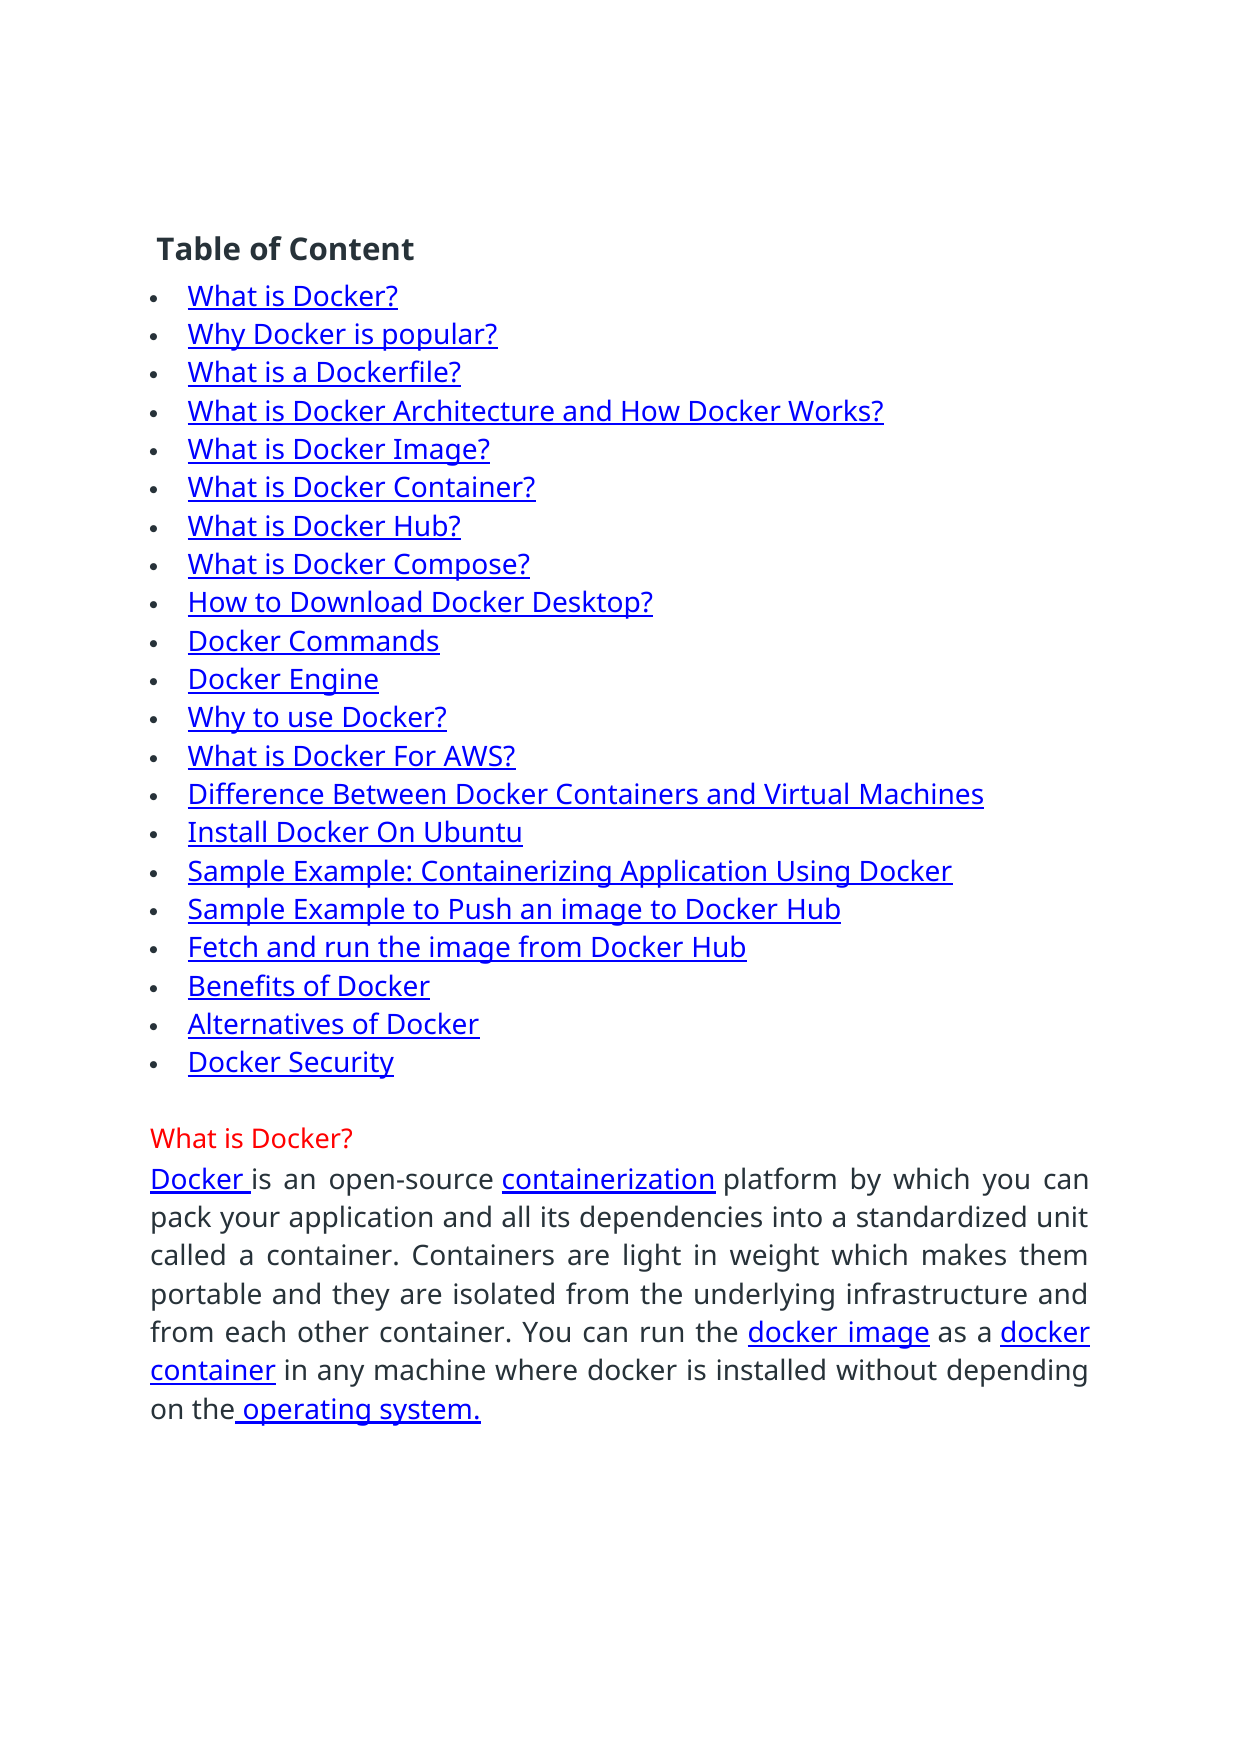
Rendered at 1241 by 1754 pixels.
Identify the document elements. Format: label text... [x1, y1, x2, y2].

text Table of Content [156, 227, 1084, 269]
list What is Docker? [150, 276, 1090, 314]
list What is Docker Image? [150, 429, 1090, 467]
list Difference Between Docker Containers and Virtual Machines [150, 774, 1090, 812]
list What is Docker Hub? [150, 506, 1090, 544]
list Install Docker On Ubuntu [150, 812, 1090, 851]
list Sample Example: Containerizing Application Using Docker [150, 851, 1090, 889]
list Why to use Docker? [150, 697, 1090, 736]
list Fetch and run the image from Docker Hub [150, 927, 1090, 966]
list Benefits of Docker [150, 966, 1090, 1004]
list Sample Example to Push an image to Docker Hub [150, 889, 1090, 927]
list What is Docker Container? [150, 467, 1090, 506]
subtitle What is Docker? [150, 1119, 1090, 1156]
list Alternatives of Docker [150, 1004, 1090, 1042]
list What is Docker For AWS? [150, 736, 1090, 774]
list Docker Security [150, 1042, 1090, 1081]
list What is Docker Compose? [150, 544, 1090, 582]
list How to Download Docker Desktop? [150, 582, 1090, 621]
list What is Docker Architecture and How Docker Works? [150, 391, 1090, 429]
list Docker Engine [150, 659, 1090, 697]
list Why Docker is popular? [150, 314, 1090, 352]
list What is a Dockerfile? [150, 352, 1090, 391]
text Docker is an open-source containerization platform by which you can pack your application and all its dependencies into a standardized unit called a container. Containers are light in weight which makes them portable and they are isolated from the underlying infrastructure and from each other container. You can run the docker image as a docker container in any machine where docker is installed without depending on the operating system. [150, 1159, 1090, 1427]
list Docker Commands [150, 621, 1090, 659]
